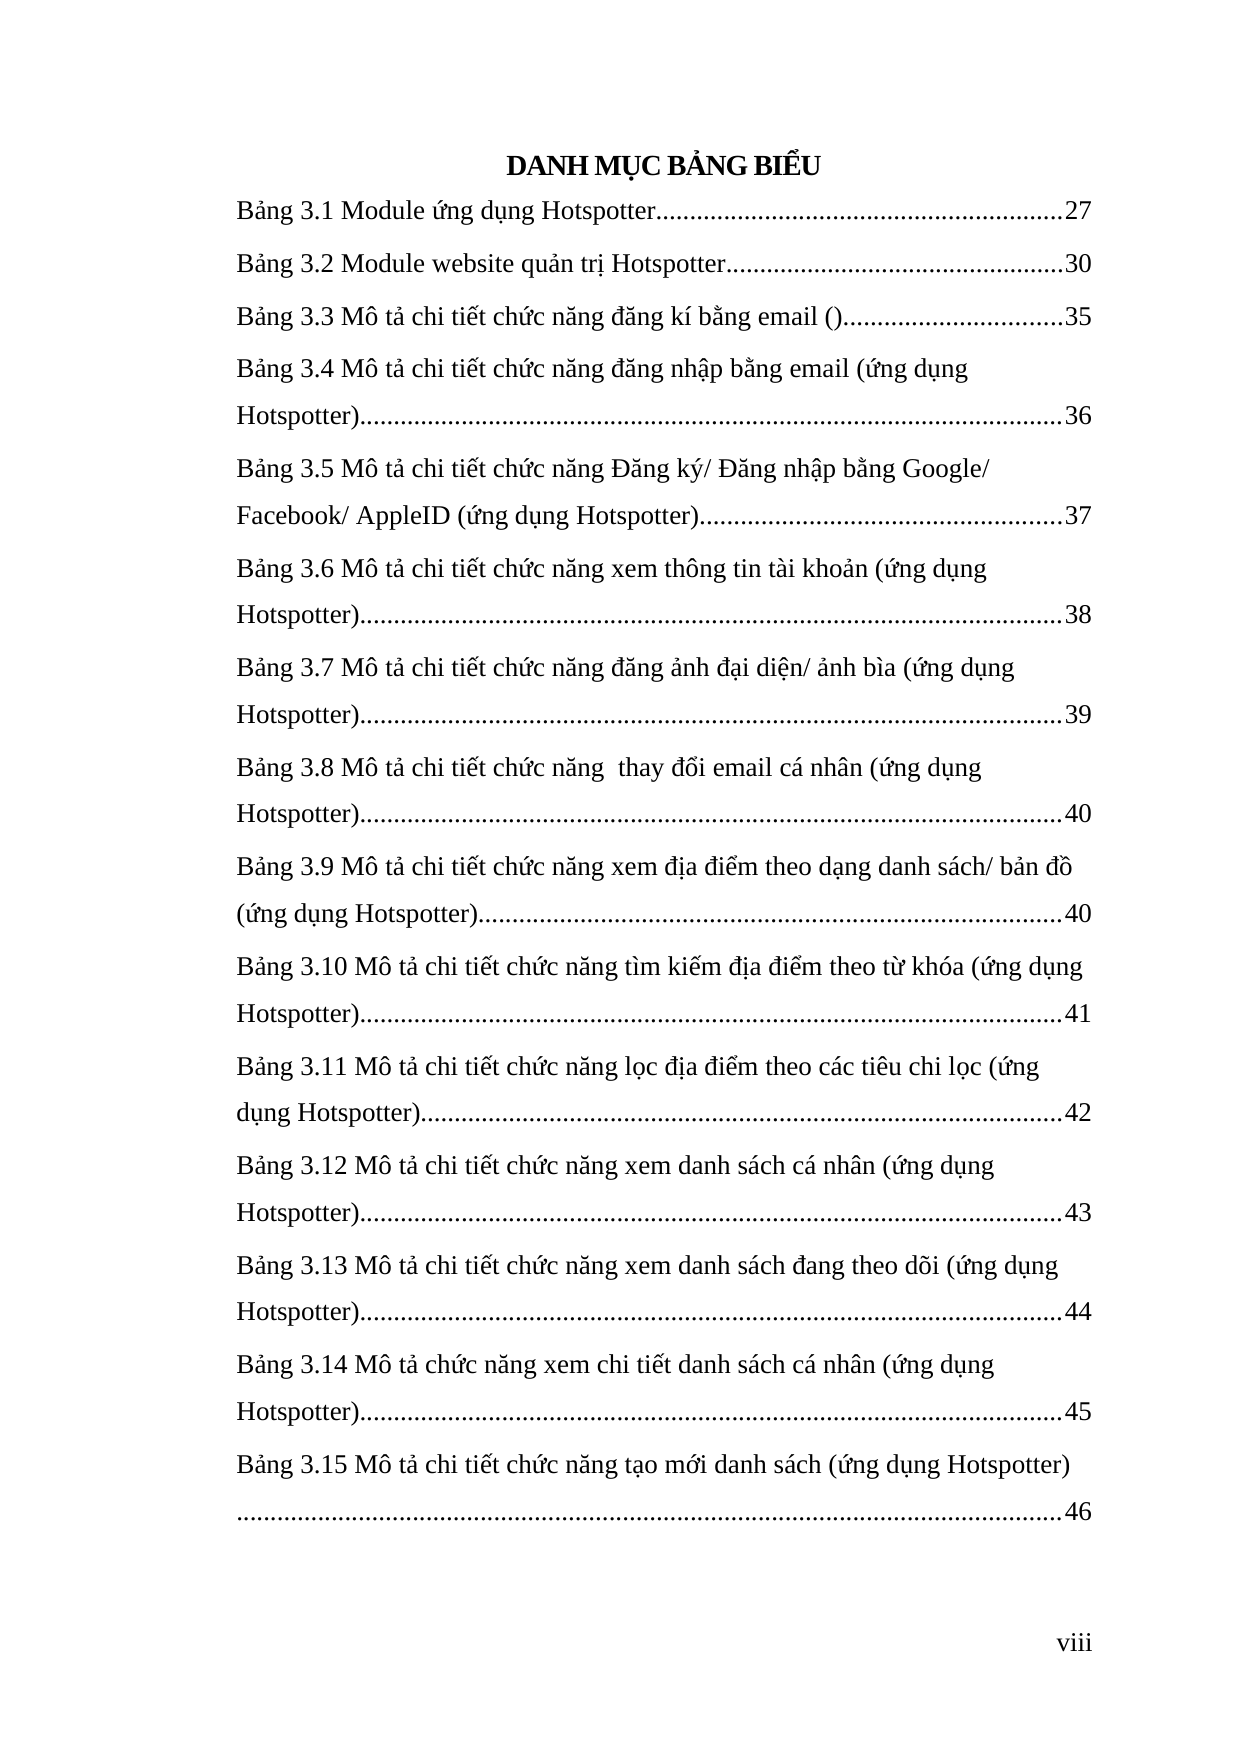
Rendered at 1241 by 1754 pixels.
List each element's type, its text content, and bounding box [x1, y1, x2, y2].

text Bảng 3.8 Mô tả chi tiết chức năng thay đổi email cá nhân (ứng dụng Hotspotter) 40 [236, 751, 1092, 829]
text Bảng 3.14 Mô tả chức năng xem chi tiết danh sách cá nhân (ứng dụng Hotspotter) 45 [236, 1348, 1092, 1426]
text Bảng 3.9 Mô tả chi tiết chức năng xem địa điểm theo dạng danh sách/ bản đồ (ứng dụng Hotspotter) 40 [236, 850, 1092, 928]
text Bảng 3.15 Mô tả chi tiết chức năng tạo mới danh sách (ứng dụng Hotspotter) 46 [236, 1448, 1092, 1526]
text Bảng 3.5 Mô tả chi tiết chức năng Đăng ký/ Đăng nhập bằng Google/ Facebook/ AppleID (ứng dụng Hotspotter) 37 [236, 452, 1092, 530]
text Bảng 3.13 Mô tả chi tiết chức năng xem danh sách đang theo dõi (ứng dụng Hotspotter) 44 [236, 1249, 1092, 1327]
text Bảng 3.1 Module ứng dụng Hotspotter 27 [236, 194, 1092, 225]
text Bảng 3.12 Mô tả chi tiết chức năng xem danh sách cá nhân (ứng dụng Hotspotter) 43 [236, 1149, 1092, 1227]
text Bảng 3.4 Mô tả chi tiết chức năng đăng nhập bằng email (ứng dụng Hotspotter) 36 [236, 352, 1092, 430]
text Bảng 3.3 Mô tả chi tiết chức năng đăng kí bằng email () 35 [236, 299, 1092, 331]
text Bảng 3.7 Mô tả chi tiết chức năng đăng ảnh đại diện/ ảnh bìa (ứng dụng Hotspotter) 39 [236, 651, 1092, 729]
text Bảng 3.6 Mô tả chi tiết chức năng xem thông tin tài khoản (ứng dụng Hotspotter) 38 [236, 552, 1092, 629]
title DANH MỤC BẢNG BIỂU [236, 148, 1092, 181]
text Bảng 3.11 Mô tả chi tiết chức năng lọc địa điểm theo các tiêu chi lọc (ứng dụng Hotspotter) 42 [236, 1049, 1092, 1127]
text Bảng 3.2 Module website quản trị Hotspotter 30 [236, 247, 1092, 278]
text Bảng 3.10 Mô tả chi tiết chức năng tìm kiếm địa điểm theo từ khóa (ứng dụng Hotspotter) 41 [236, 950, 1092, 1028]
